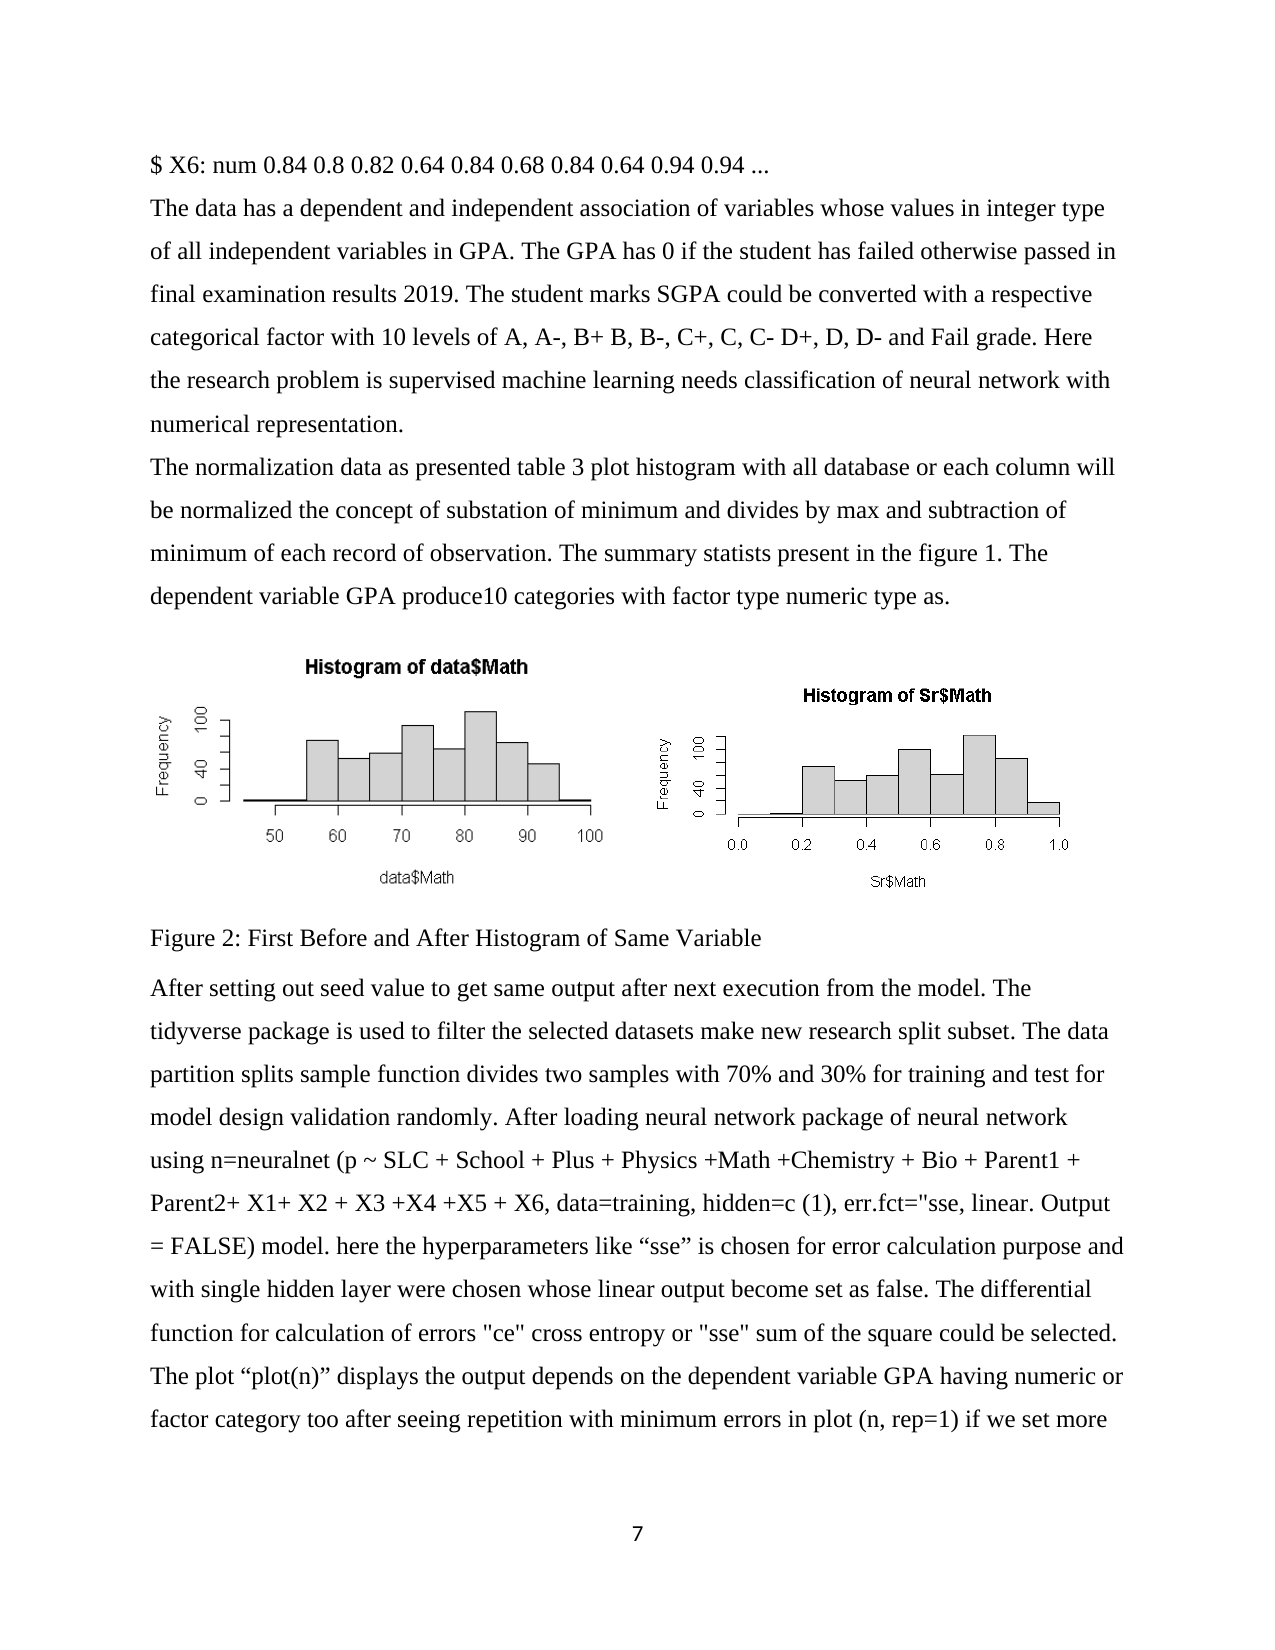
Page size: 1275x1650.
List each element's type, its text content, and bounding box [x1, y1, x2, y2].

text The normalization data as presented table 3 plot histogram with all database or each column will be normalized the concept of substation of minimum and divides by max and subtraction of minimum of each record of observation. The summary statists present in the figure 1. The dependent variable GPA produce10 categories with factor type numeric type as. [150, 452, 1125, 610]
text $ X6: num 0.84 0.8 0.82 0.64 0.84 0.68 0.84 0.64 0.94 0.94 ... [150, 150, 1125, 179]
text Figure 2: First Before and After Histogram of Same Variable [150, 923, 1125, 952]
picture [150, 624, 646, 909]
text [150, 973, 1125, 1433]
text The data has a dependent and independent association of variables whose values in integer type of all independent variables in GPA. The GPA has 0 if the student has failed otherwise passed in final examination results 2019. The student marks SGPA could be converted with a respective categorical factor with 10 levels of A, A-, B+ B, B-, C+, C, C- D+, D, D- and Fail grade. Here the research problem is supervised machine learning needs classification of neural network with numerical representation. [150, 193, 1125, 437]
picture [651, 657, 1110, 909]
